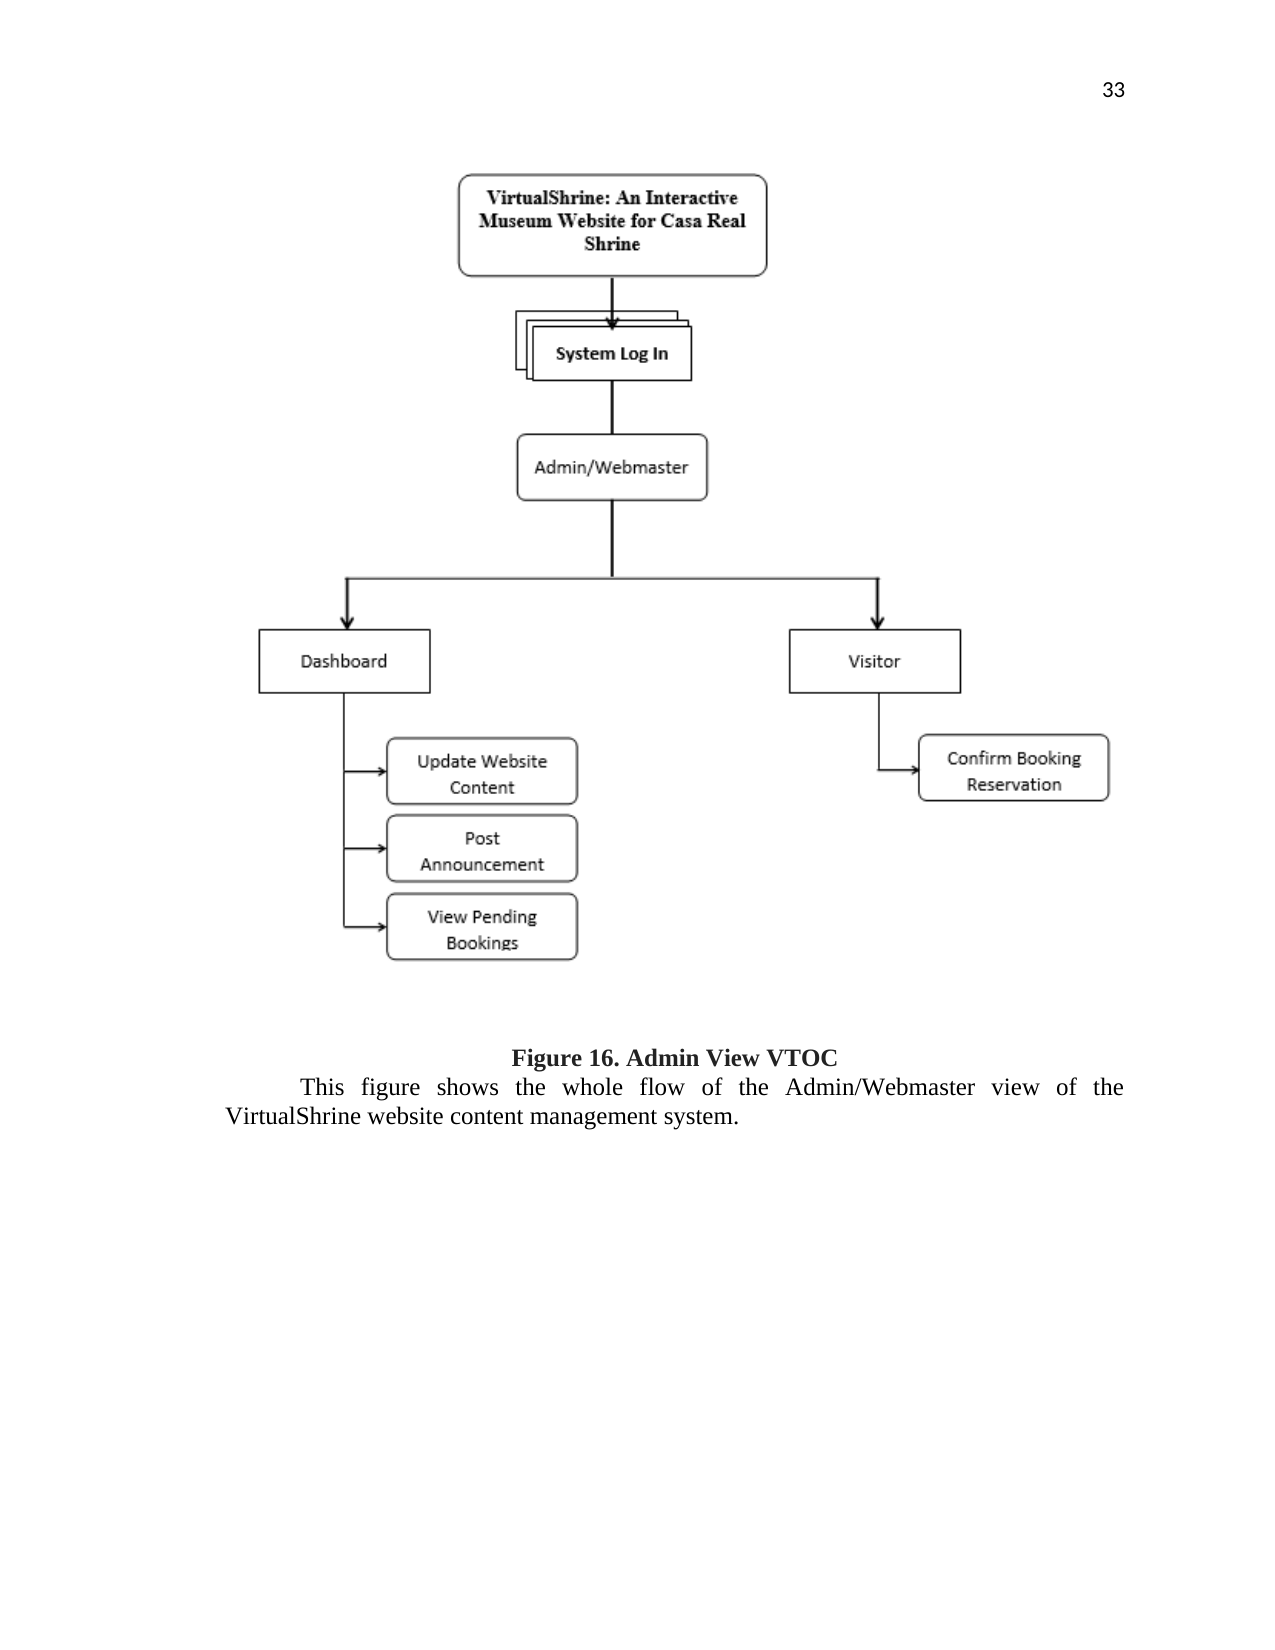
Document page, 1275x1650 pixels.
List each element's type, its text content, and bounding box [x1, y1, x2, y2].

picture [225, 150, 1125, 991]
text Figure 16. Admin View VTOC [225, 1043, 1125, 1072]
text This figure shows the whole flow of the Admin/Webmaster view of the VirtualShrine website content management system. [225, 1072, 1125, 1129]
